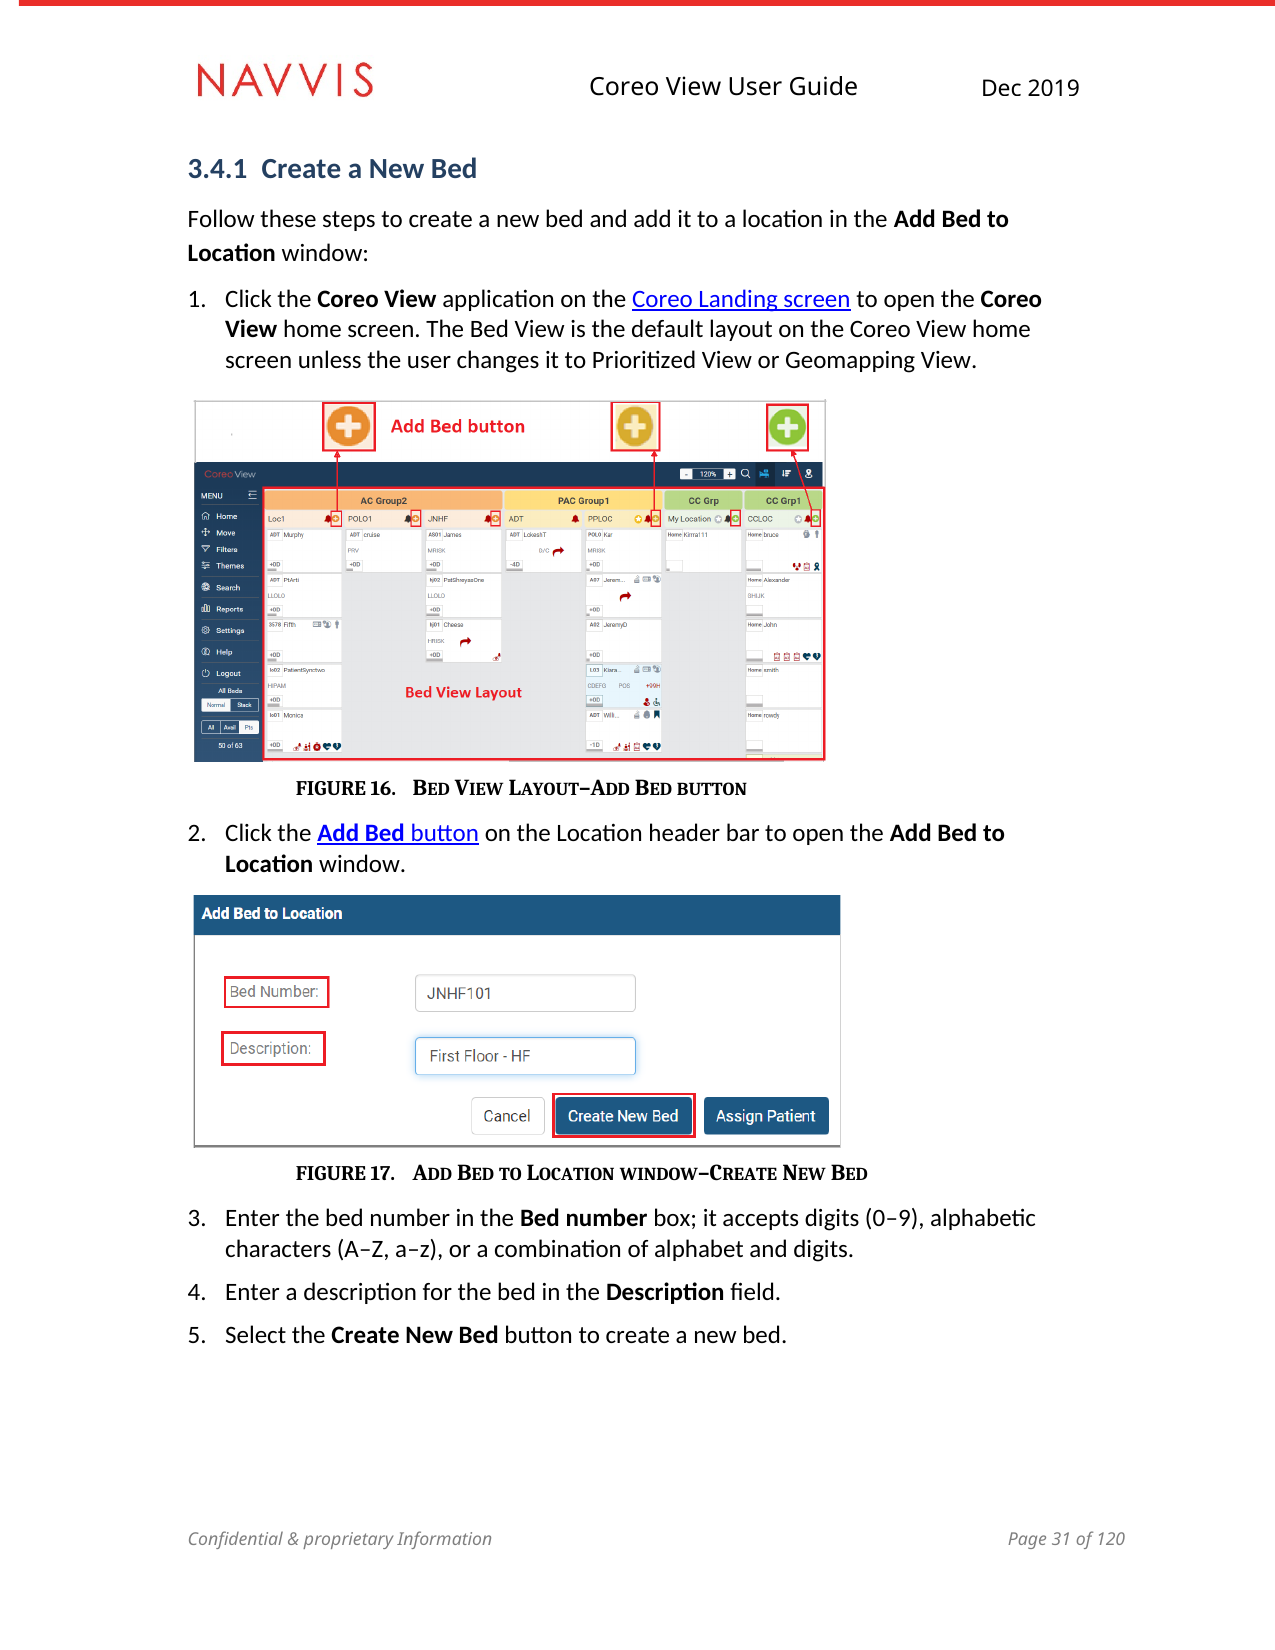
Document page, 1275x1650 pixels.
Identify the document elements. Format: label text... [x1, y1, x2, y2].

list Select the Create New Bed button to create a new bed. [187, 1319, 1087, 1350]
list Enter a description for the bed in the Description field. [187, 1276, 1087, 1307]
text Add Bed to Location window–Create New Bed [296, 1160, 1087, 1186]
picture [193, 399, 828, 762]
picture [187, 55, 383, 104]
text Follow these steps to create a new bed and add it to a location in the Add Bed to Location window: [187, 203, 1087, 267]
list Click the Coreo View application on the Coreo Landing screen to open the Coreo View home screen. The Bed View is the default layout on the Coreo View home screen unless the user changes it to Prioritized View or Geomapping View. [187, 283, 1087, 374]
list Click the Add Bed button on the Location header bar to open the Add Bed to Location window. [187, 817, 1087, 878]
subtitle Create a New Bed [187, 150, 1087, 186]
list Enter the bed number in the Bed number box; it accepts digits (0–9), alphabetic characters (A–Z, a–z), or a combination of alphabet and digits. [187, 1203, 1087, 1264]
text Bed View Layout–Add Bed button [296, 774, 1087, 801]
picture [193, 895, 841, 1148]
